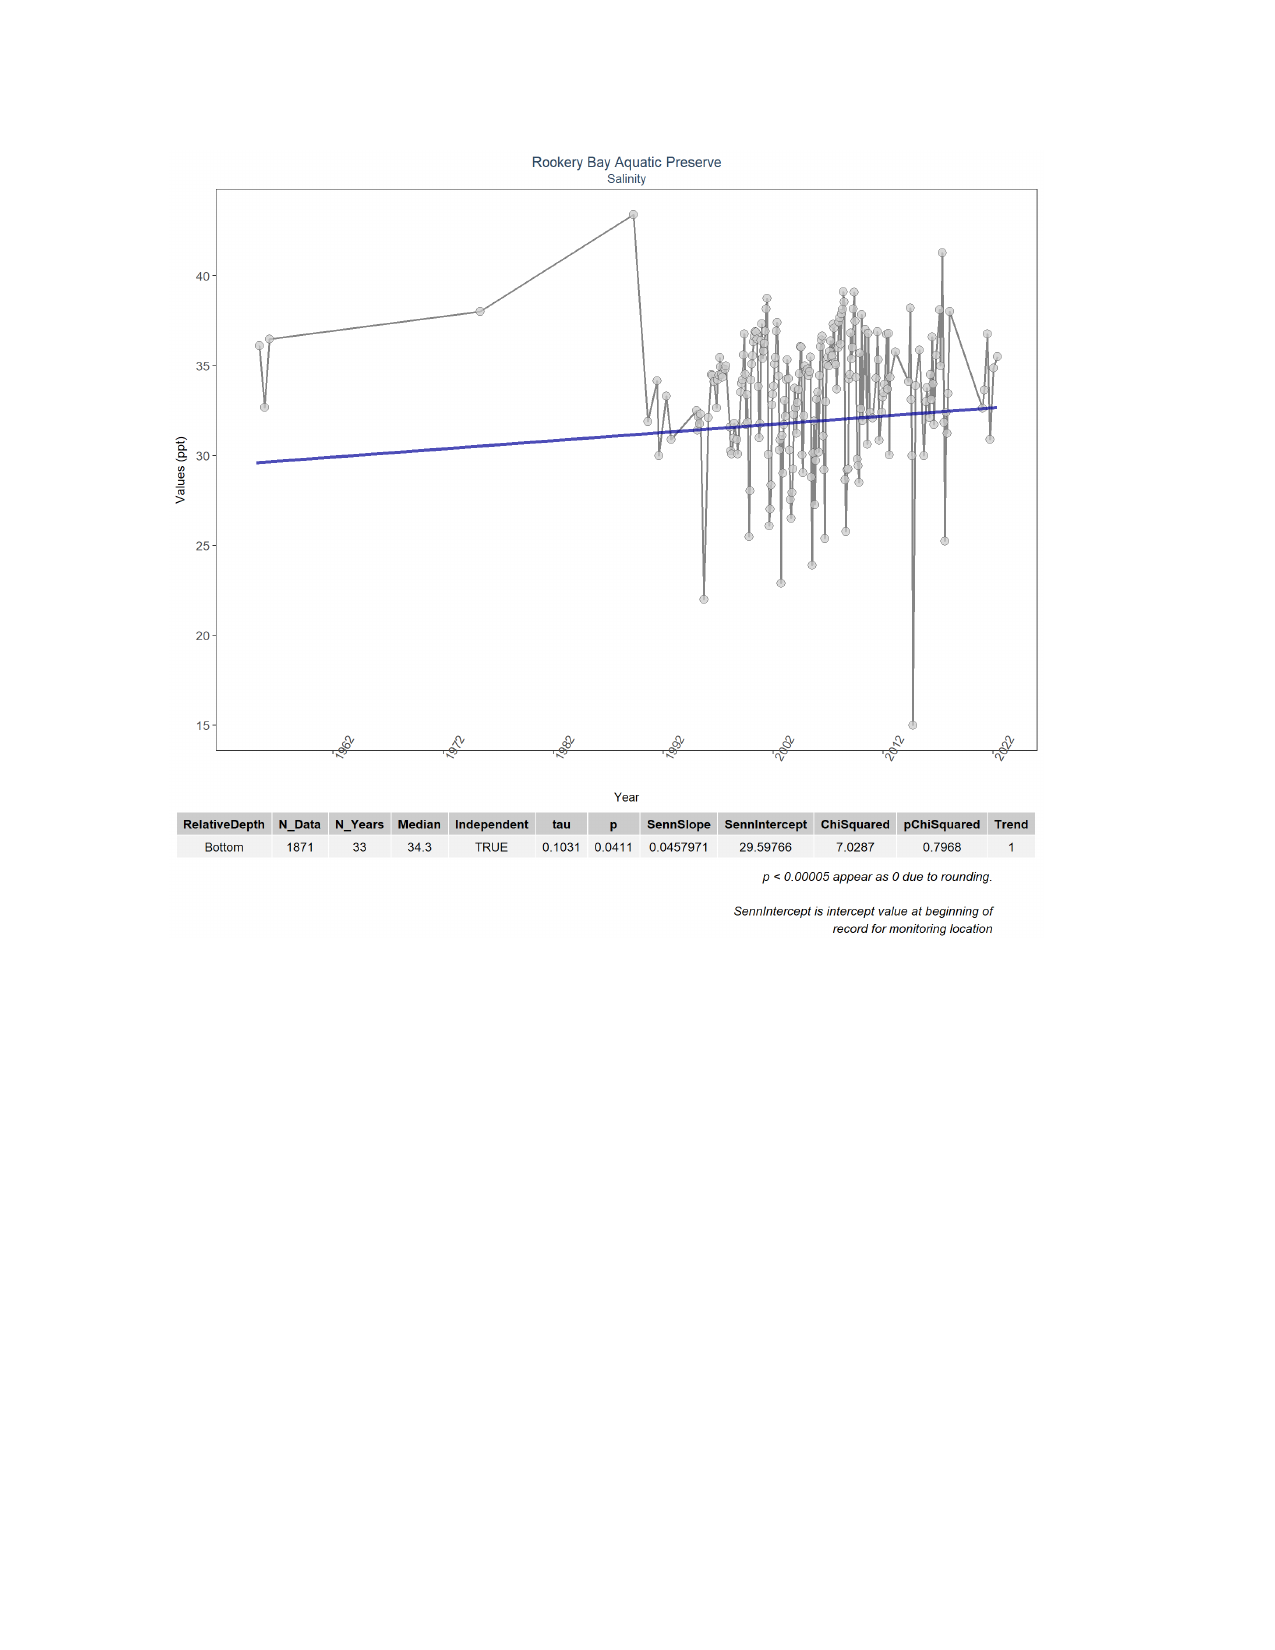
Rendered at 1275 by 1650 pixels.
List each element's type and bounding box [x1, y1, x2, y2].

picture [168, 150, 1044, 938]
